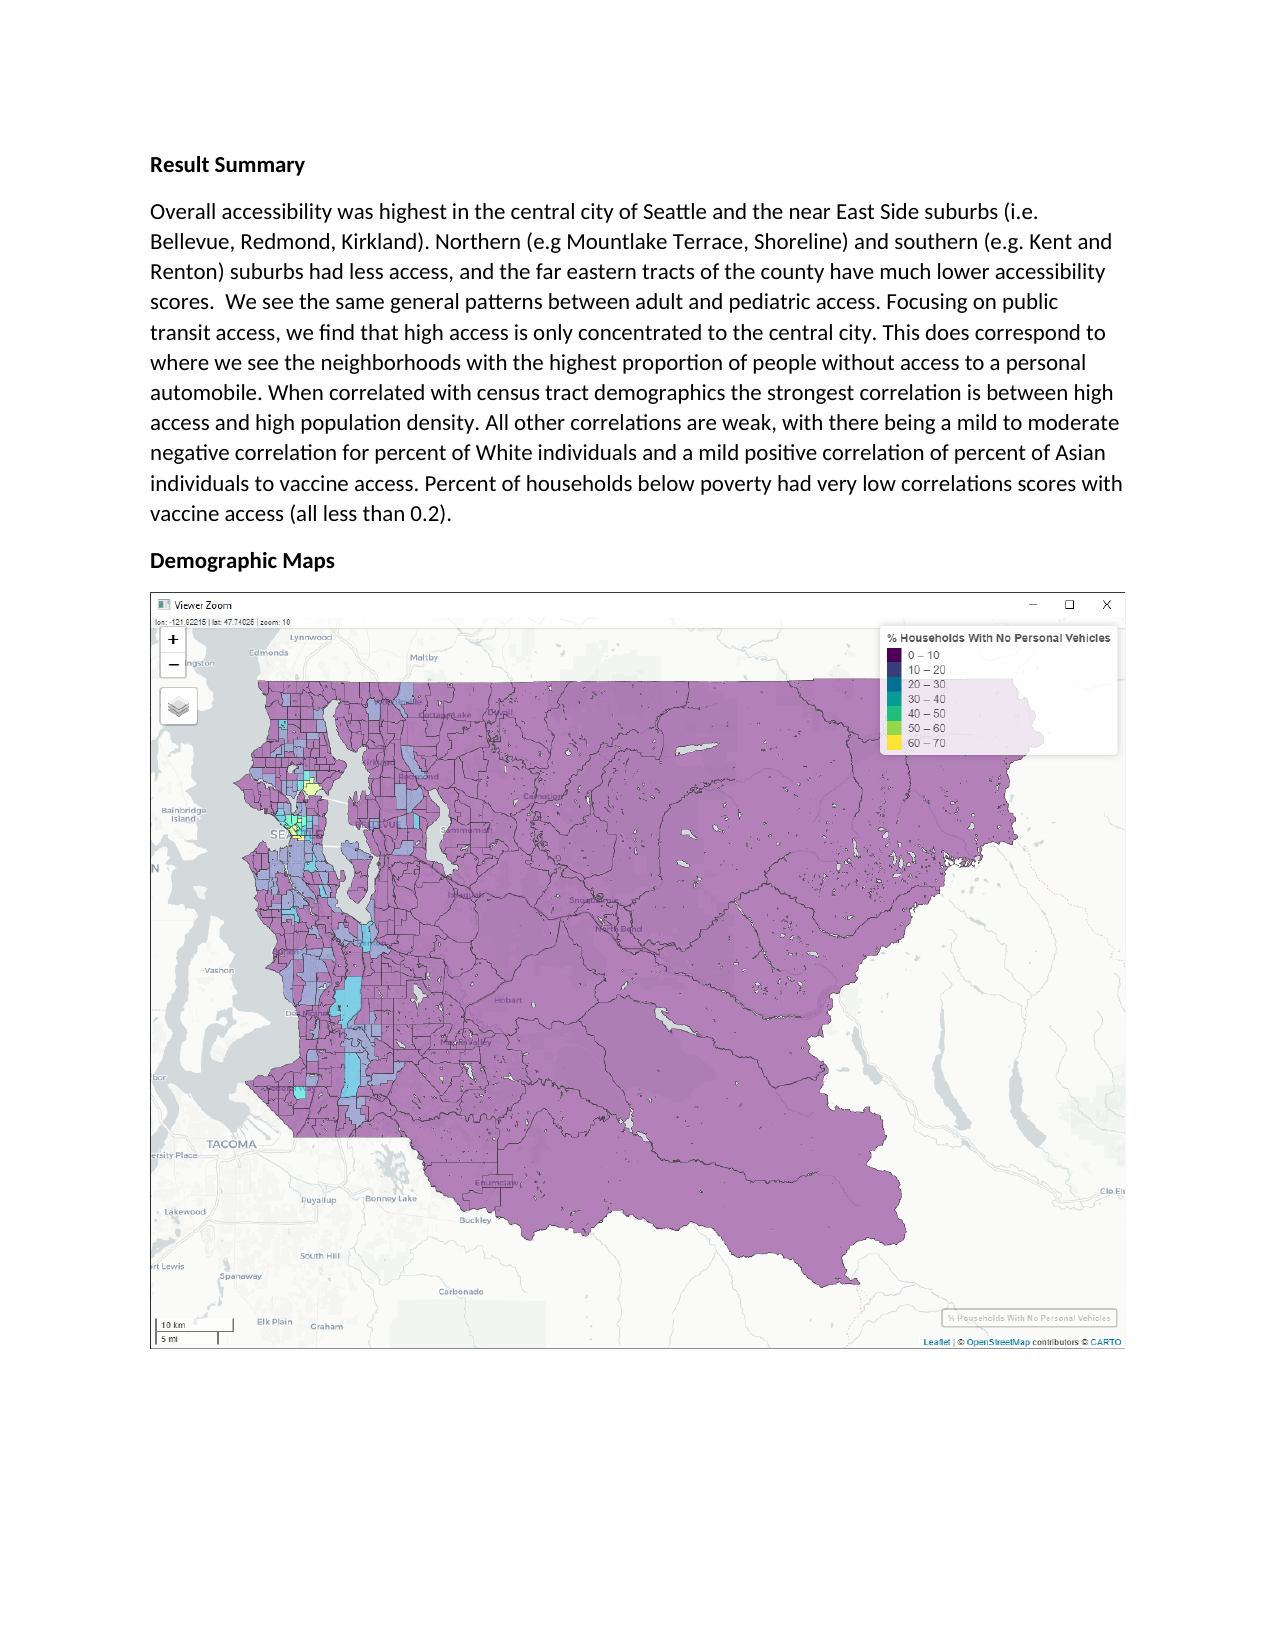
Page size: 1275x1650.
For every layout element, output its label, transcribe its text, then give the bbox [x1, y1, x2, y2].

text Demographic Maps [150, 546, 1125, 574]
text Result Summary [150, 150, 1125, 178]
text Overall accessibility was highest in the central city of Seattle and the near East Side suburbs (i.e. Bellevue, Redmond, Kirkland). Northern (e.g Mountlake Terrace, Shoreline) and southern (e.g. Kent and Renton) suburbs had less access, and the far eastern tracts of the county have much lower accessibility scores. We see the same general patterns between adult and pediatric access. Focusing on public transit access, we find that high access is only concentrated to the central city. This does correspond to where we see the neighborhoods with the highest proportion of people without access to a personal automobile. When correlated with census tract demographics the strongest correlation is between high access and high population density. All other correlations are weak, with there being a mild to moderate negative correlation for percent of White individuals and a mild positive correlation of percent of Asian individuals to vaccine access. Percent of households below poverty had very low correlations scores with vaccine access (all less than 0.2). [150, 197, 1125, 527]
picture [150, 592, 1125, 1349]
